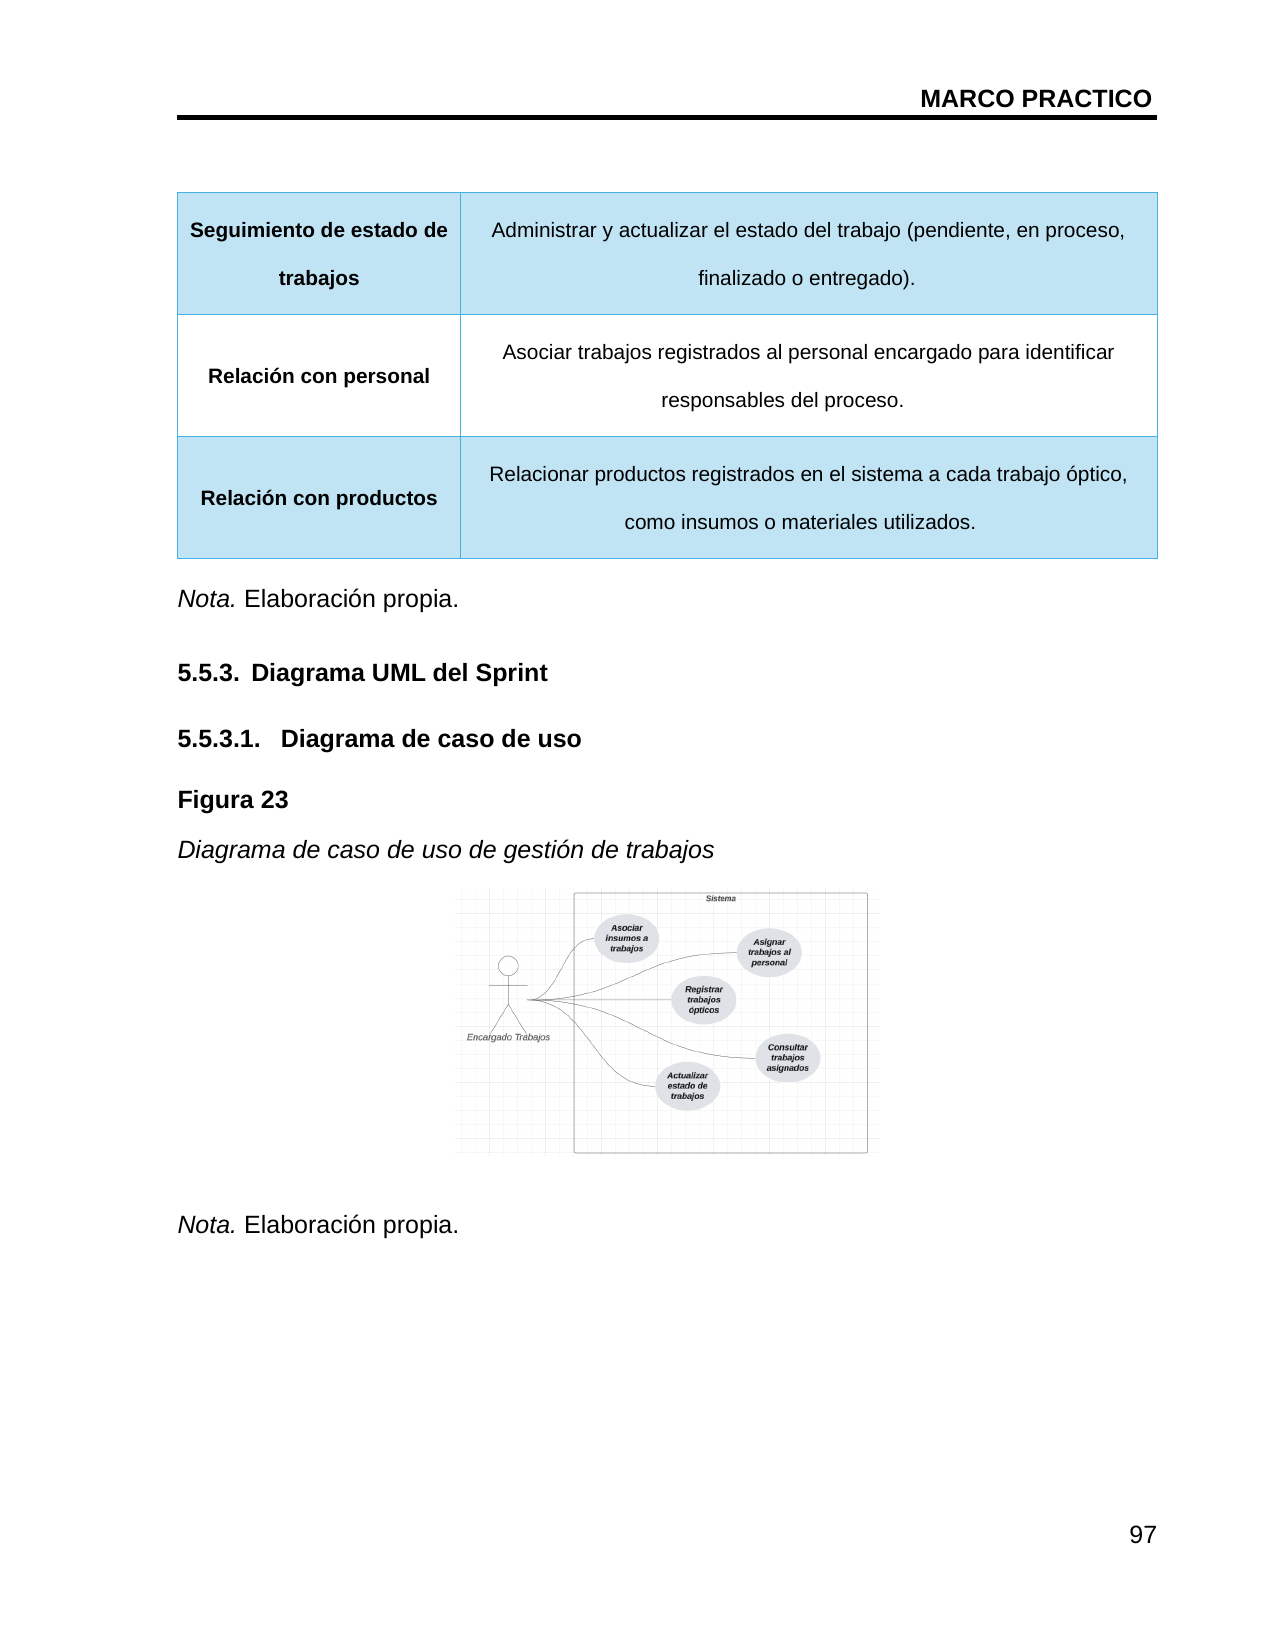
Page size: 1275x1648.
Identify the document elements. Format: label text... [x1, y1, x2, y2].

text Nota. Elaboración propia. [177, 1209, 1157, 1238]
table_cell Seguimiento de estado de trabajos [178, 193, 460, 314]
table_cell Relacionar productos registrados en el sistema a cada trabajo óptico, como insumos o materiales utilizados. [461, 437, 1157, 558]
table_cell Administrar y actualizar el estado del trabajo (pendiente, en proceso, finalizado o entregado). [461, 193, 1157, 314]
text Diagrama de caso de uso de gestión de trabajos [177, 835, 1157, 864]
table_cell Relación con personal [178, 315, 460, 436]
text Nota. Elaboración propia. [177, 584, 1157, 612]
picture [454, 888, 880, 1156]
table_cell Relación con productos [178, 437, 460, 558]
subtitle Diagrama UML del Sprint [177, 658, 1157, 687]
subtitle Diagrama de caso de uso [177, 724, 1157, 752]
table_cell Asociar trabajos registrados al personal encargado para identificar responsables del proceso. [461, 315, 1157, 436]
